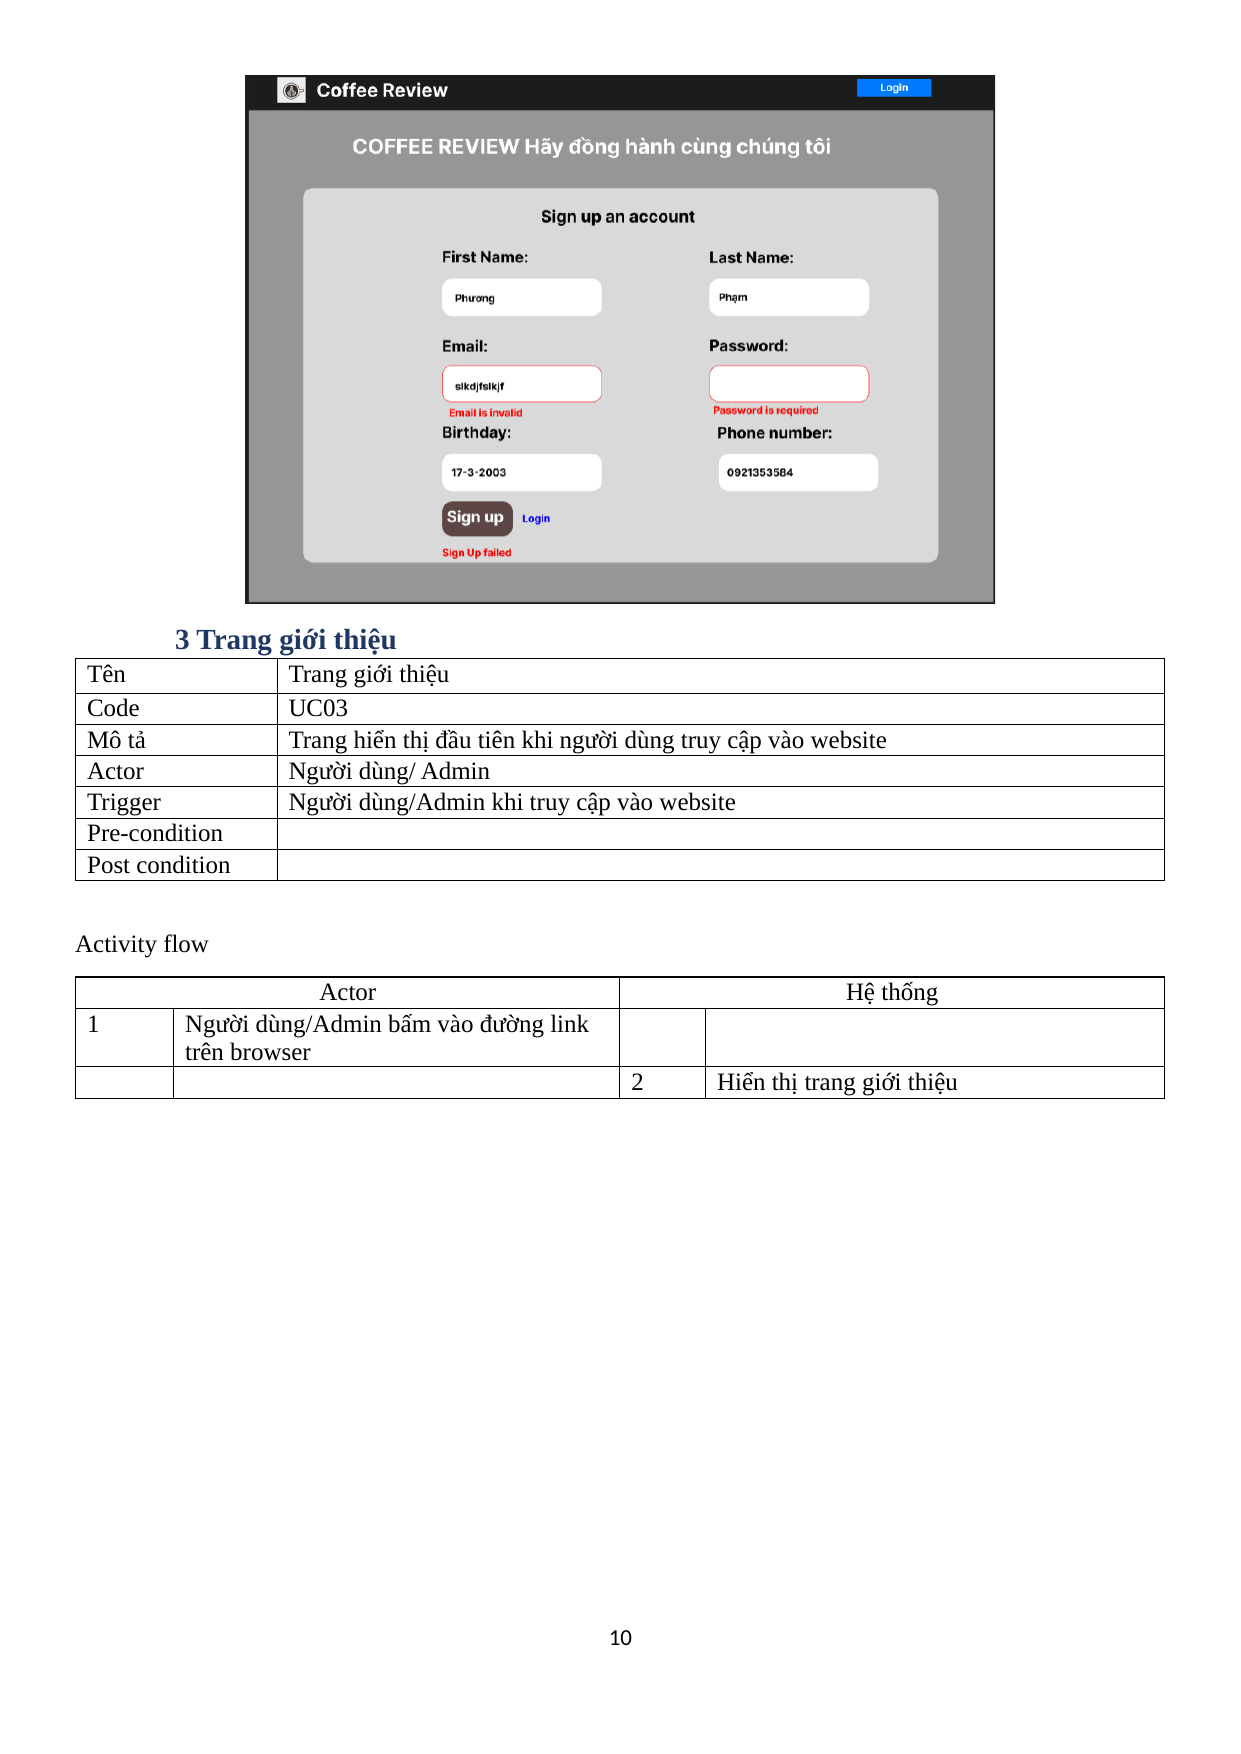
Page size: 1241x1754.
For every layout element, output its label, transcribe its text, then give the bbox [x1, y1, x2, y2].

table_cell Code [76, 694, 277, 724]
table_cell UC03 [278, 694, 1164, 724]
table_header Trang giới thiệu [278, 659, 1164, 692]
table_cell Trang hiển thị đầu tiên khi người dùng truy cập vào website [278, 725, 1164, 755]
table_cell [278, 819, 1164, 849]
table_cell Hiển thị trang giới thiệu [706, 1067, 1164, 1097]
table_cell 2 [620, 1067, 705, 1097]
table_cell Mô tả [76, 725, 277, 755]
table_cell Người dùng/ Admin [278, 756, 1164, 786]
table_cell [620, 1009, 705, 1066]
table_cell 1 [76, 1009, 173, 1066]
table_cell [174, 1067, 619, 1097]
subtitle 3 Trang giới thiệu [75, 622, 396, 656]
picture [245, 75, 995, 604]
text Activity flow [75, 929, 1165, 957]
table_cell Post condition [76, 850, 277, 880]
table_cell Người dùng/Admin bấm vào đường link trên browser [174, 1009, 619, 1066]
table_cell Actor [76, 756, 277, 786]
table_cell [278, 850, 1164, 880]
table_cell [76, 1067, 173, 1097]
table_cell Người dùng/Admin khi truy cập vào website [278, 787, 1164, 817]
table_header Actor [76, 978, 619, 1008]
table_cell Pre-condition [76, 819, 277, 849]
table_cell Trigger [76, 787, 277, 817]
table_header Tên [76, 659, 277, 692]
table_header Hệ thống [620, 978, 1164, 1008]
table_cell [706, 1009, 1164, 1066]
